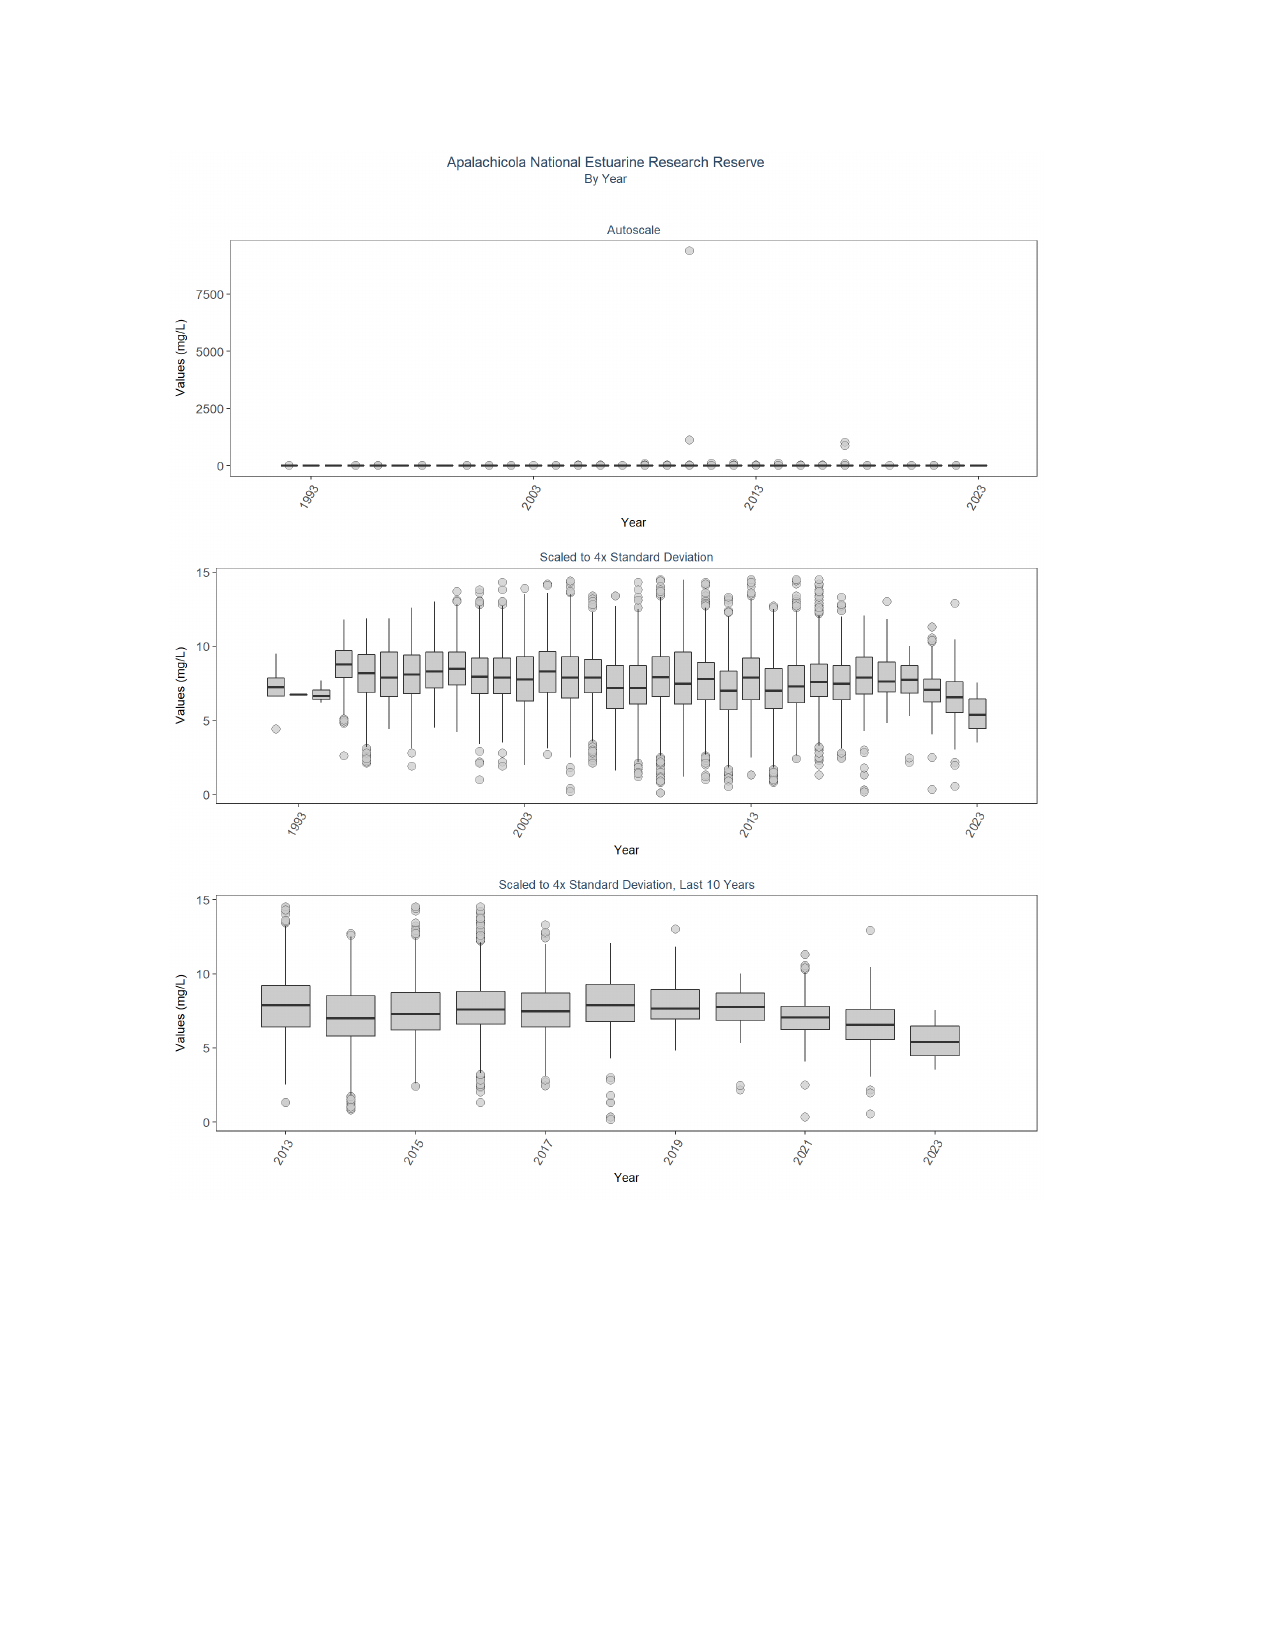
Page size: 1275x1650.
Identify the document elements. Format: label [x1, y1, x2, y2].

picture [168, 150, 1044, 1200]
